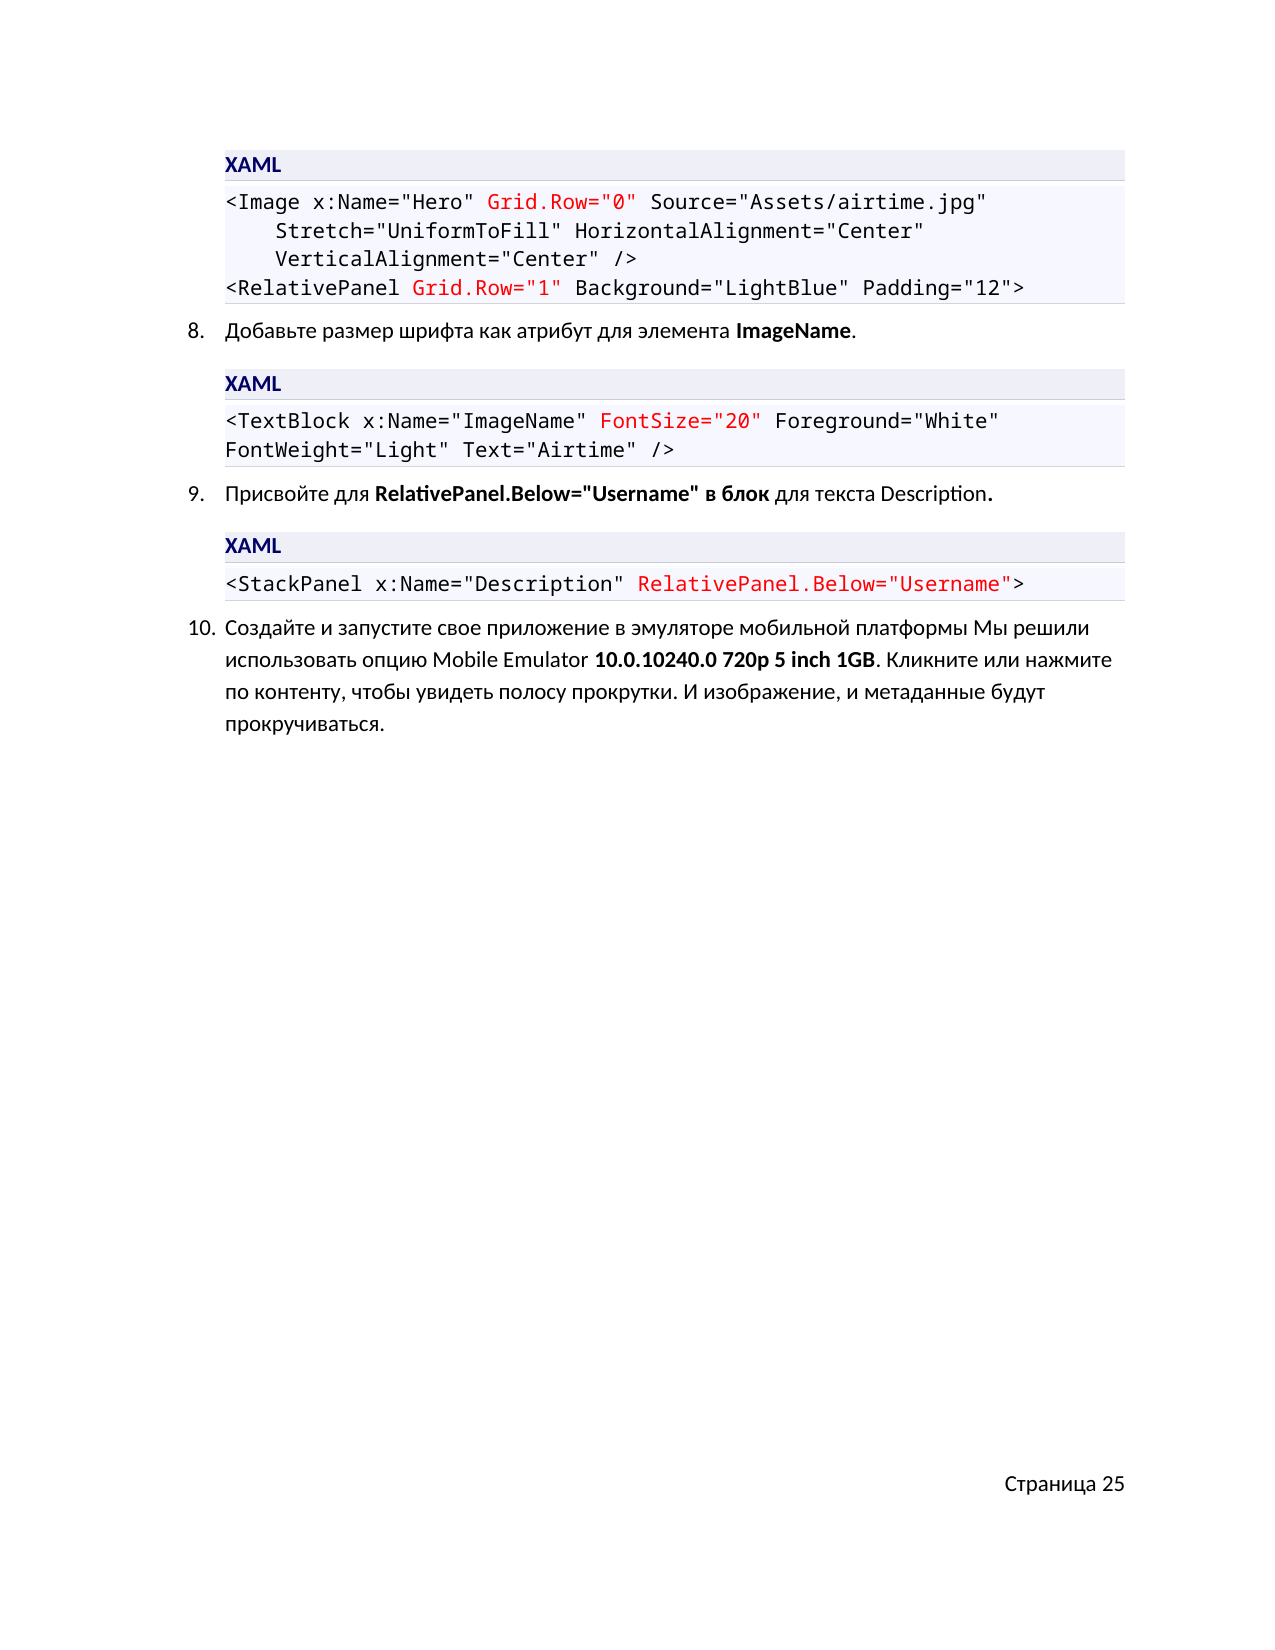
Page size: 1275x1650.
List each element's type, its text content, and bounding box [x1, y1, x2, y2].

text XAML [225, 150, 1125, 180]
text VerticalAlignment="Center" /> [225, 242, 1125, 270]
text <Image x:Name="Hero" Grid.Row="0" Source="Assets/airtime.jpg" [225, 186, 1125, 213]
text <StackPanel x:Name="Description" RelativePanel.Below="Username"> [225, 568, 1125, 600]
text Присвойте для RelativePanel.Below="Username" в блок для текста Description. [187, 479, 1125, 507]
text XAML [225, 369, 1125, 399]
text Stretch="UniformToFill" HorizontalAlignment="Center" [225, 213, 1125, 242]
text <TextBlock x:Name="ImageName" FontSize="20" Foreground="White" FontWeight="Light" Text="Airtime" /> [225, 405, 1125, 466]
text Создайте и запустите свое приложение в эмуляторе мобильной платформы Мы решили использовать опцию Mobile Emulator 10.0.10240.0 720p 5 inch 1GB. Кликните или нажмите по контенту, чтобы увидеть полосу прокрутки. И изображение, и метаданные будут прокручиваться. [187, 613, 1125, 737]
text XAML [225, 532, 1125, 562]
text <RelativePanel Grid.Row="1" Background="LightBlue" Padding="12"> [225, 270, 1125, 303]
text Добавьте размер шрифта как атрибут для элемента ImageName. [187, 316, 1125, 344]
